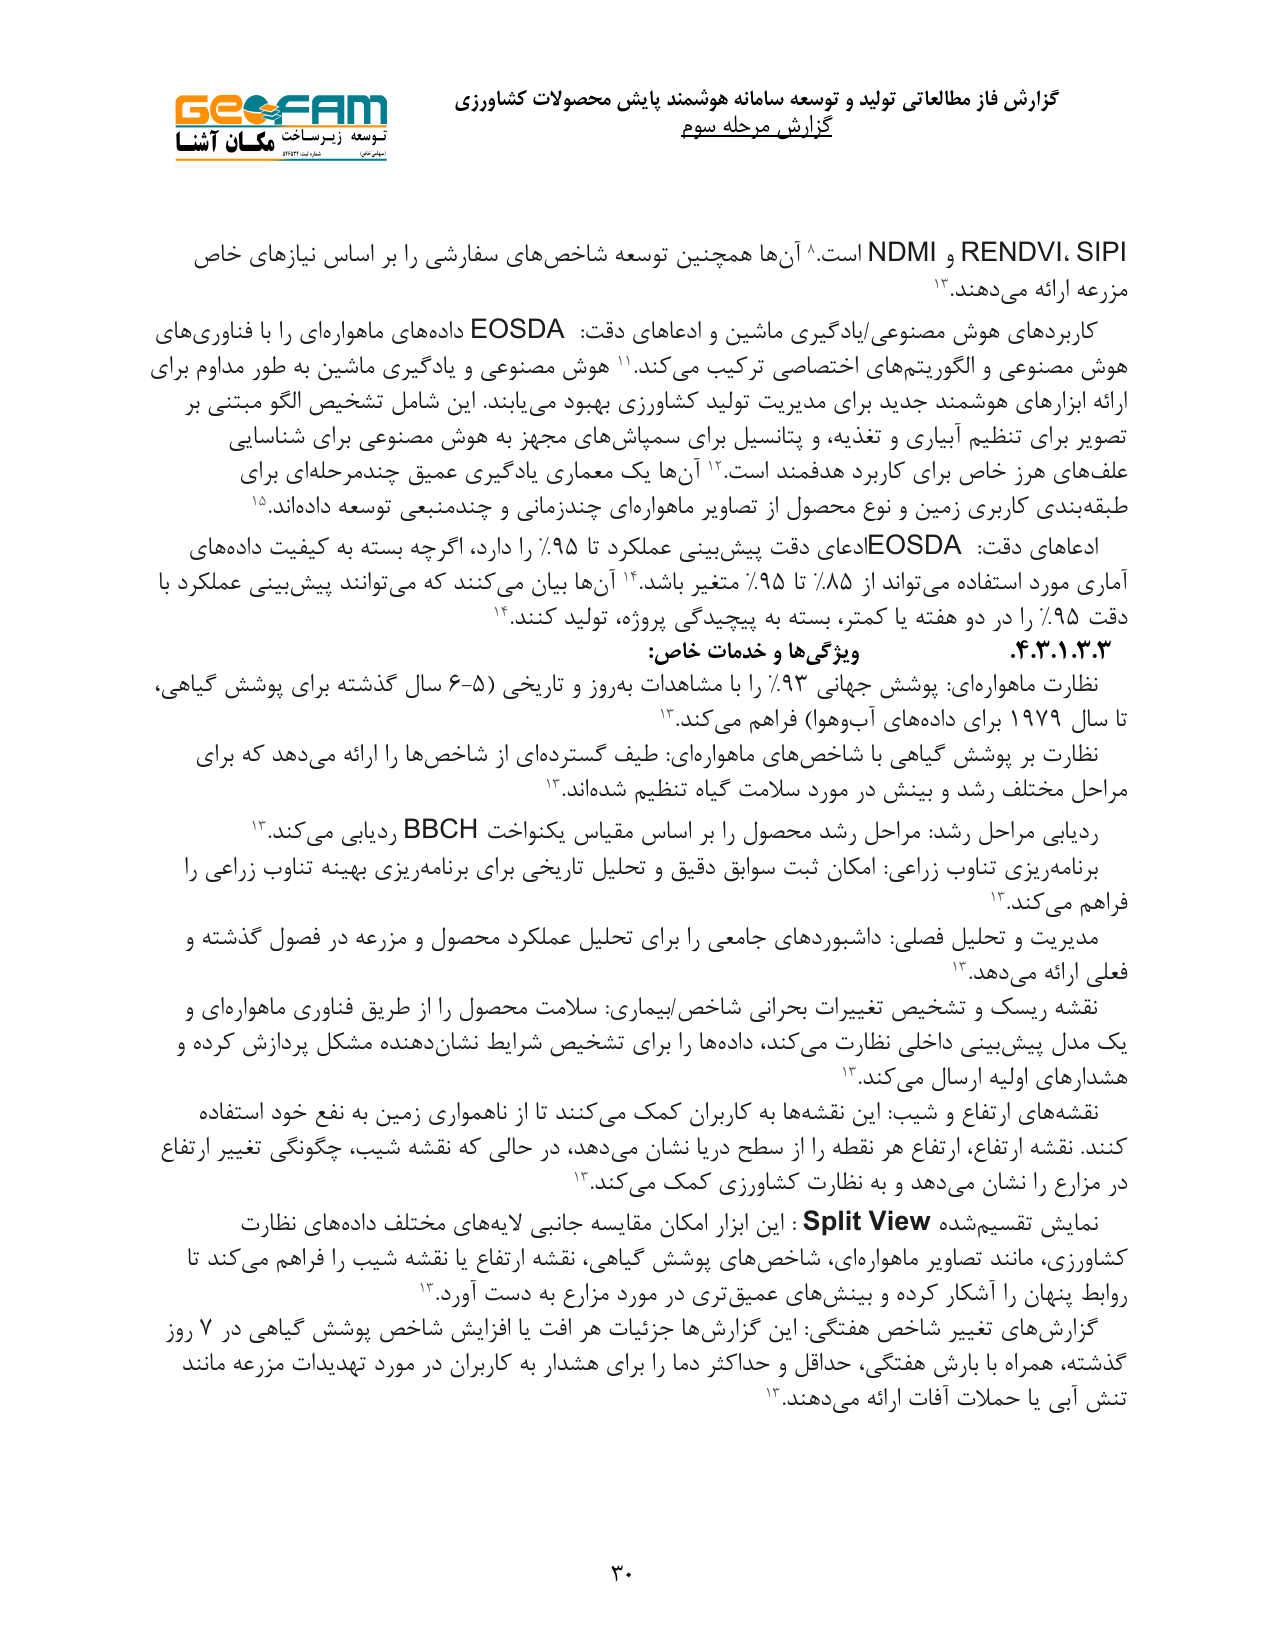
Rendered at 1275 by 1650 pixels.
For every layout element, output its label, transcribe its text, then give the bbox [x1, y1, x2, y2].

text نقشه ریسک و تشخیص تغییرات بحرانی شاخص/بیماری: سلامت محصول را از طریق فناوری ماهواره‌ای و یک مدل پیش‌بینی داخلی نظارت می‌کند، داده‌ها را برای تشخیص شرایط نشان‌دهنده مشکل پردازش کرده و هشدارهای اولیه ارسال می‌کند.13 [148, 995, 1127, 1094]
text گزارش‌های تغییر شاخص هفتگی: این گزارش‌ها جزئیات هر افت یا افزایش شاخص پوشش گیاهی در 7 روز گذشته، همراه با بارش هفتگی، حداقل و حداکثر دما را برای هشدار به کاربران در مورد تهدیدات مزرعه مانند تنش آبی یا حملات آفات ارائه می‌دهند.13 [148, 1316, 1127, 1416]
text برنامه‌ریزی تناوب زراعی: امکان ثبت سوابق دقیق و تحلیل تاریخی برای برنامه‌ریزی بهینه تناوب زراعی را فراهم می‌کند.13 [148, 855, 1127, 919]
text کاربردهای هوش مصنوعی/یادگیری ماشین و ادعاهای دقت: EOSDA داده‌های ماهواره‌ای را با فناوری‌های هوش مصنوعی و الگوریتم‌های اختصاصی ترکیب می‌کند.11 هوش مصنوعی و یادگیری ماشین به طور مداوم برای ارائه ابزارهای هوشمند جدید برای مدیریت تولید کشاورزی بهبود می‌یابند. این شامل تشخیص الگو مبتنی بر تصویر برای تنظیم آبیاری و تغذیه، و پتانسیل برای سمپاش‌های مجهز به هوش مصنوعی برای شناسایی علف‌های هرز خاص برای کاربرد هدفمند است.12 آن‌ها یک معماری یادگیری عمیق چندمرحله‌ای برای طبقه‌بندی کاربری زمین و نوع محصول از تصاویر ماهواره‌ای چندزمانی و چندمنبعی توسعه داده‌اند.15 [148, 313, 1127, 523]
text مدیریت و تحلیل فصلی: داشبوردهای جامعی را برای تحلیل عملکرد محصول و مزرعه در فصول گذشته و فعلی ارائه می‌دهد.13 [148, 925, 1127, 989]
text نظارت ماهواره‌ای: پوشش جهانی 93% را با مشاهدات به‌روز و تاریخی (5-6 سال گذشته برای پوشش گیاهی، تا سال 1979 برای داده‌های آب‌وهوا) فراهم می‌کند.13 [148, 673, 1127, 737]
picture [174, 89, 389, 168]
text نظارت بر پوشش گیاهی با شاخص‌های ماهواره‌ای: طیف گسترده‌ای از شاخص‌ها را ارائه می‌دهد که برای مراحل مختلف رشد و بینش در مورد سلامت گیاه تنظیم شده‌اند.13 [148, 743, 1127, 807]
text نقشه‌های ارتفاع و شیب: این نقشه‌ها به کاربران کمک می‌کنند تا از ناهمواری زمین به نفع خود استفاده کنند. نقشه ارتفاع، ارتفاع هر نقطه را از سطح دریا نشان می‌دهد، در حالی که نقشه شیب، چگونگی تغییر ارتفاع در مزارع را نشان می‌دهد و به نظارت کشاورزی کمک می‌کند.13 [148, 1100, 1127, 1199]
text ادعاهای دقت: EOSDAادعای دقت پیش‌بینی عملکرد تا 95% را دارد، اگرچه بسته به کیفیت داده‌های آماری مورد استفاده می‌تواند از 85% تا 95% متغیر باشد.14 آن‌ها بیان می‌کنند که می‌توانند پیش‌بینی عملکرد با دقت 95% را در دو هفته یا کمتر، بسته به پیچیدگی پروژه، تولید کنند.14 [148, 529, 1127, 634]
text ردیابی مراحل رشد: مراحل رشد محصول را بر اساس مقیاس یکنواخت BBCH ردیابی می‌کند.13 [148, 813, 1127, 848]
subtitle ویژگی‌ها و خدمات خاص: [148, 640, 1009, 667]
text نمایش تقسیم‌شده Split View : این ابزار امکان مقایسه جانبی لایه‌های مختلف داده‌های نظارت کشاورزی، مانند تصاویر ماهواره‌ای، شاخص‌های پوشش گیاهی، نقشه ارتفاع یا نقشه شیب را فراهم می‌کند تا روابط پنهان را آشکار کرده و بینش‌های عمیق‌تری در مورد مزارع به دست آورد.13 [148, 1205, 1127, 1311]
